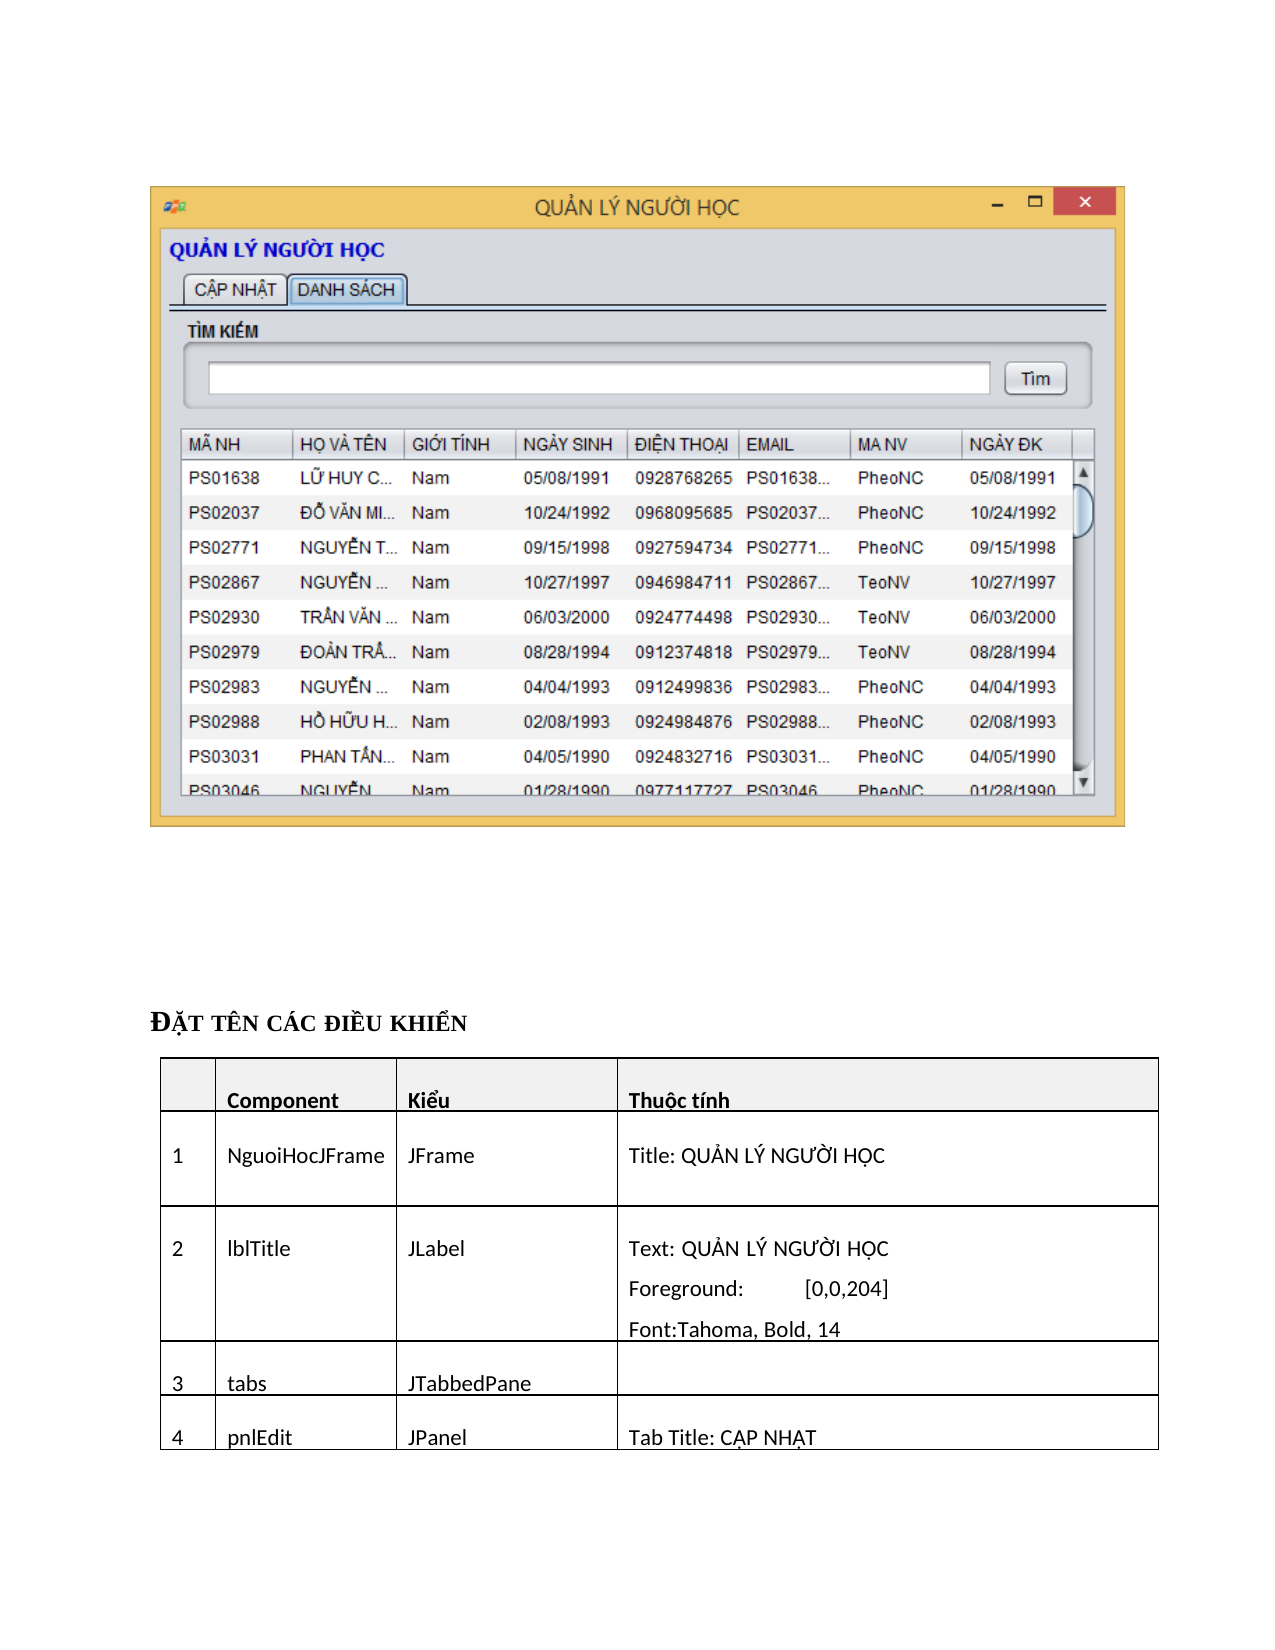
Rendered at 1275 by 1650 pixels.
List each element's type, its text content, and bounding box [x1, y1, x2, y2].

table_header Thuộc tính [618, 1059, 1158, 1110]
text Đặt tên các điều khiển [150, 1004, 1125, 1038]
table_cell 4 [161, 1396, 215, 1448]
table_cell [618, 1342, 1158, 1394]
table_cell Text: QUẢN LÝ NGƯỜI HỌC Foreground: [0,0,204] Font:Tahoma, Bold, 14 [618, 1207, 1158, 1340]
table_header Component [216, 1059, 396, 1110]
table_cell 1 [161, 1112, 215, 1205]
table_cell JLabel [397, 1207, 617, 1340]
table_cell JFrame [397, 1112, 617, 1205]
table_cell 2 [161, 1207, 215, 1340]
table_cell NguoiHocJFrame [216, 1112, 396, 1205]
table_cell Title: QUẢN LÝ NGƯỜI HỌC defaultCloseOperation:DISPONSE [618, 1112, 1158, 1205]
table_cell JPanel [397, 1396, 617, 1448]
table_cell tabs [216, 1342, 396, 1394]
picture [150, 186, 1125, 827]
table_cell 3 [161, 1342, 215, 1394]
table_cell JTabbedPane [397, 1342, 617, 1394]
table_cell lblTitle [216, 1207, 396, 1340]
table_cell Tab Title: CẬP NHẬT [618, 1396, 1158, 1448]
table_header [161, 1059, 215, 1110]
table_cell pnlEdit [216, 1396, 396, 1448]
table_header Kiểu [397, 1059, 617, 1110]
